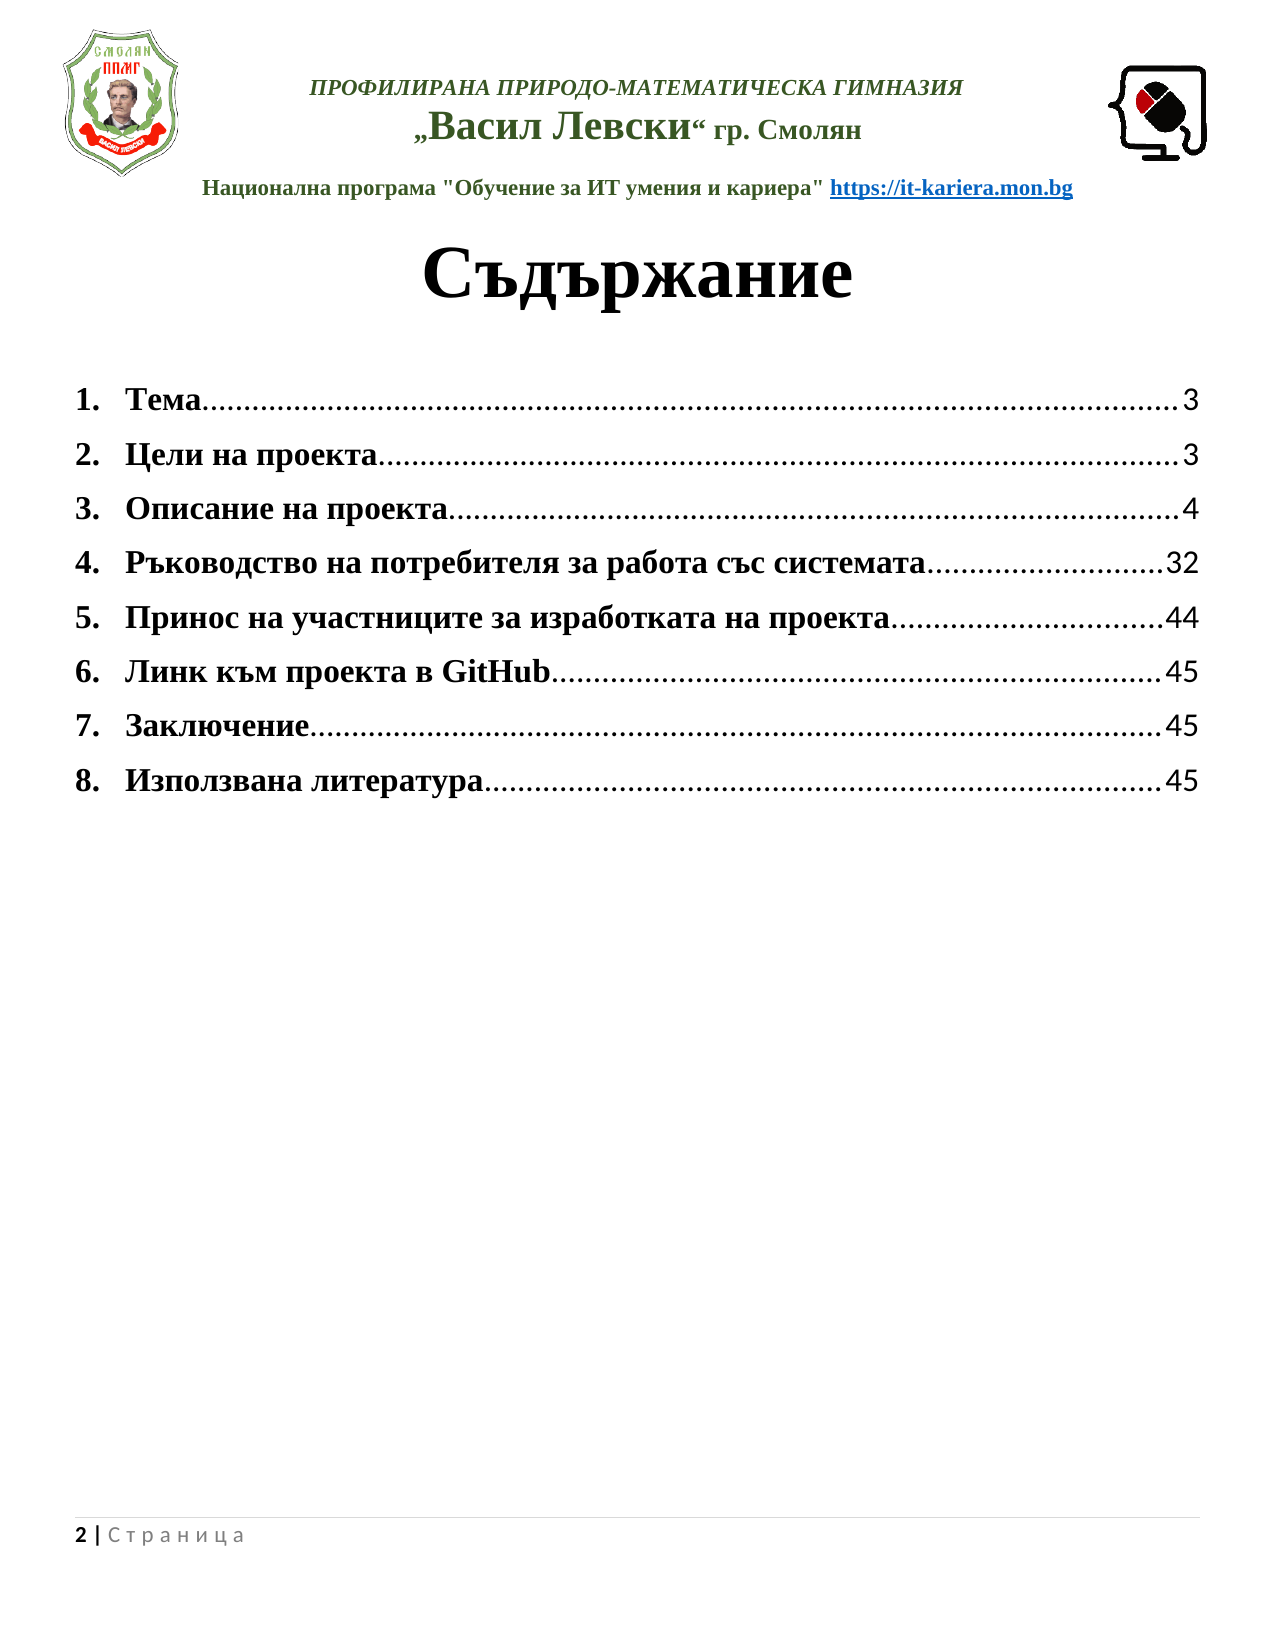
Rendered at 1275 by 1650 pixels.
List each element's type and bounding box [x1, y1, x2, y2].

picture [1101, 57, 1214, 167]
picture [62, 29, 179, 177]
